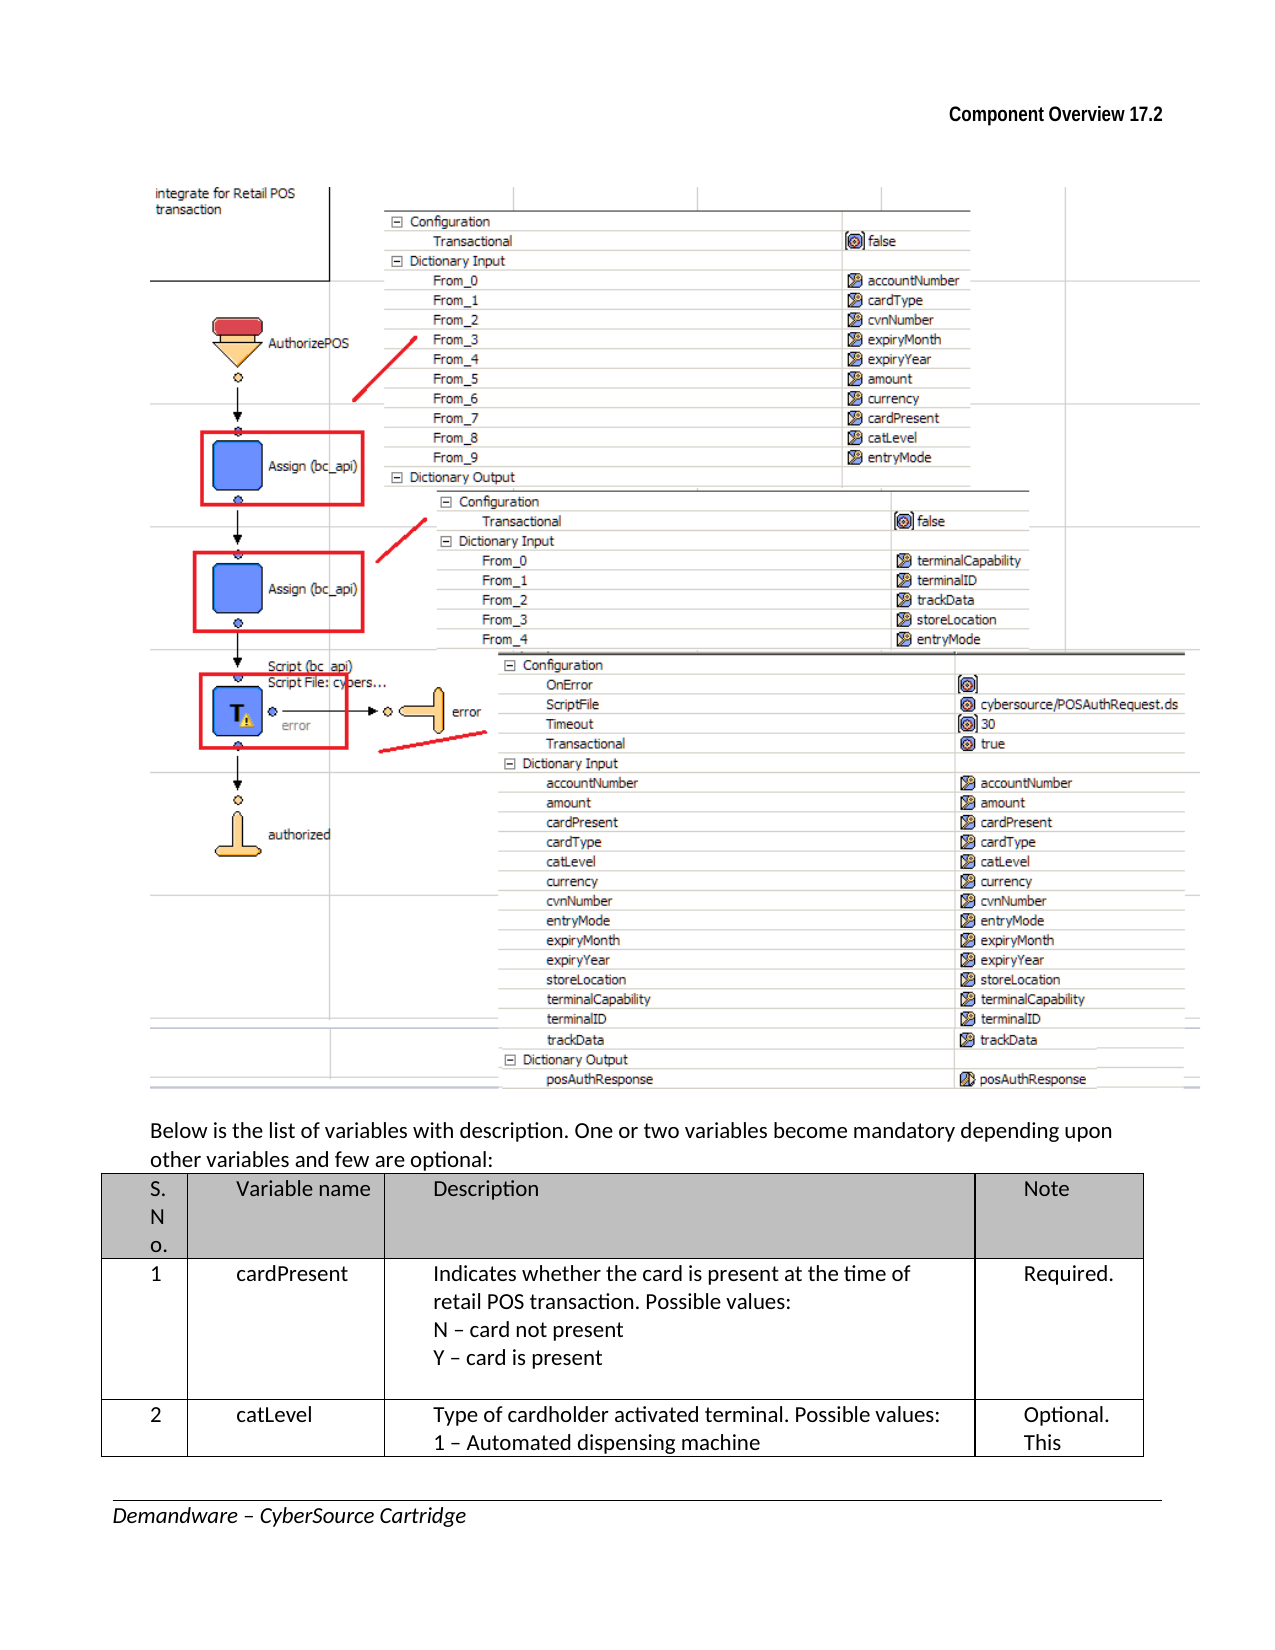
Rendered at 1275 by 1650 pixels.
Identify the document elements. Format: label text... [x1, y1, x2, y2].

table_cell Required. [976, 1259, 1143, 1399]
table_header Variable name [188, 1174, 384, 1258]
text Below is the list of variables with description. One or two variables become mandatory depending upon other variables and few are optional: [150, 1117, 1162, 1173]
table_header S. No. [102, 1174, 187, 1258]
table_cell Indicates whether the card is present at the time of retail POS transaction. Possible values: N – card not present Y – card is present [385, 1259, 974, 1399]
picture [150, 187, 1200, 1089]
table_cell catLevel [188, 1400, 384, 1456]
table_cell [976, 1400, 1143, 1456]
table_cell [385, 1400, 974, 1456]
table_cell 1 [102, 1259, 187, 1399]
table_cell 2 [102, 1400, 187, 1456]
table_header Note [976, 1174, 1143, 1258]
table_cell cardPresent [188, 1259, 384, 1399]
table_header Description [385, 1174, 974, 1258]
